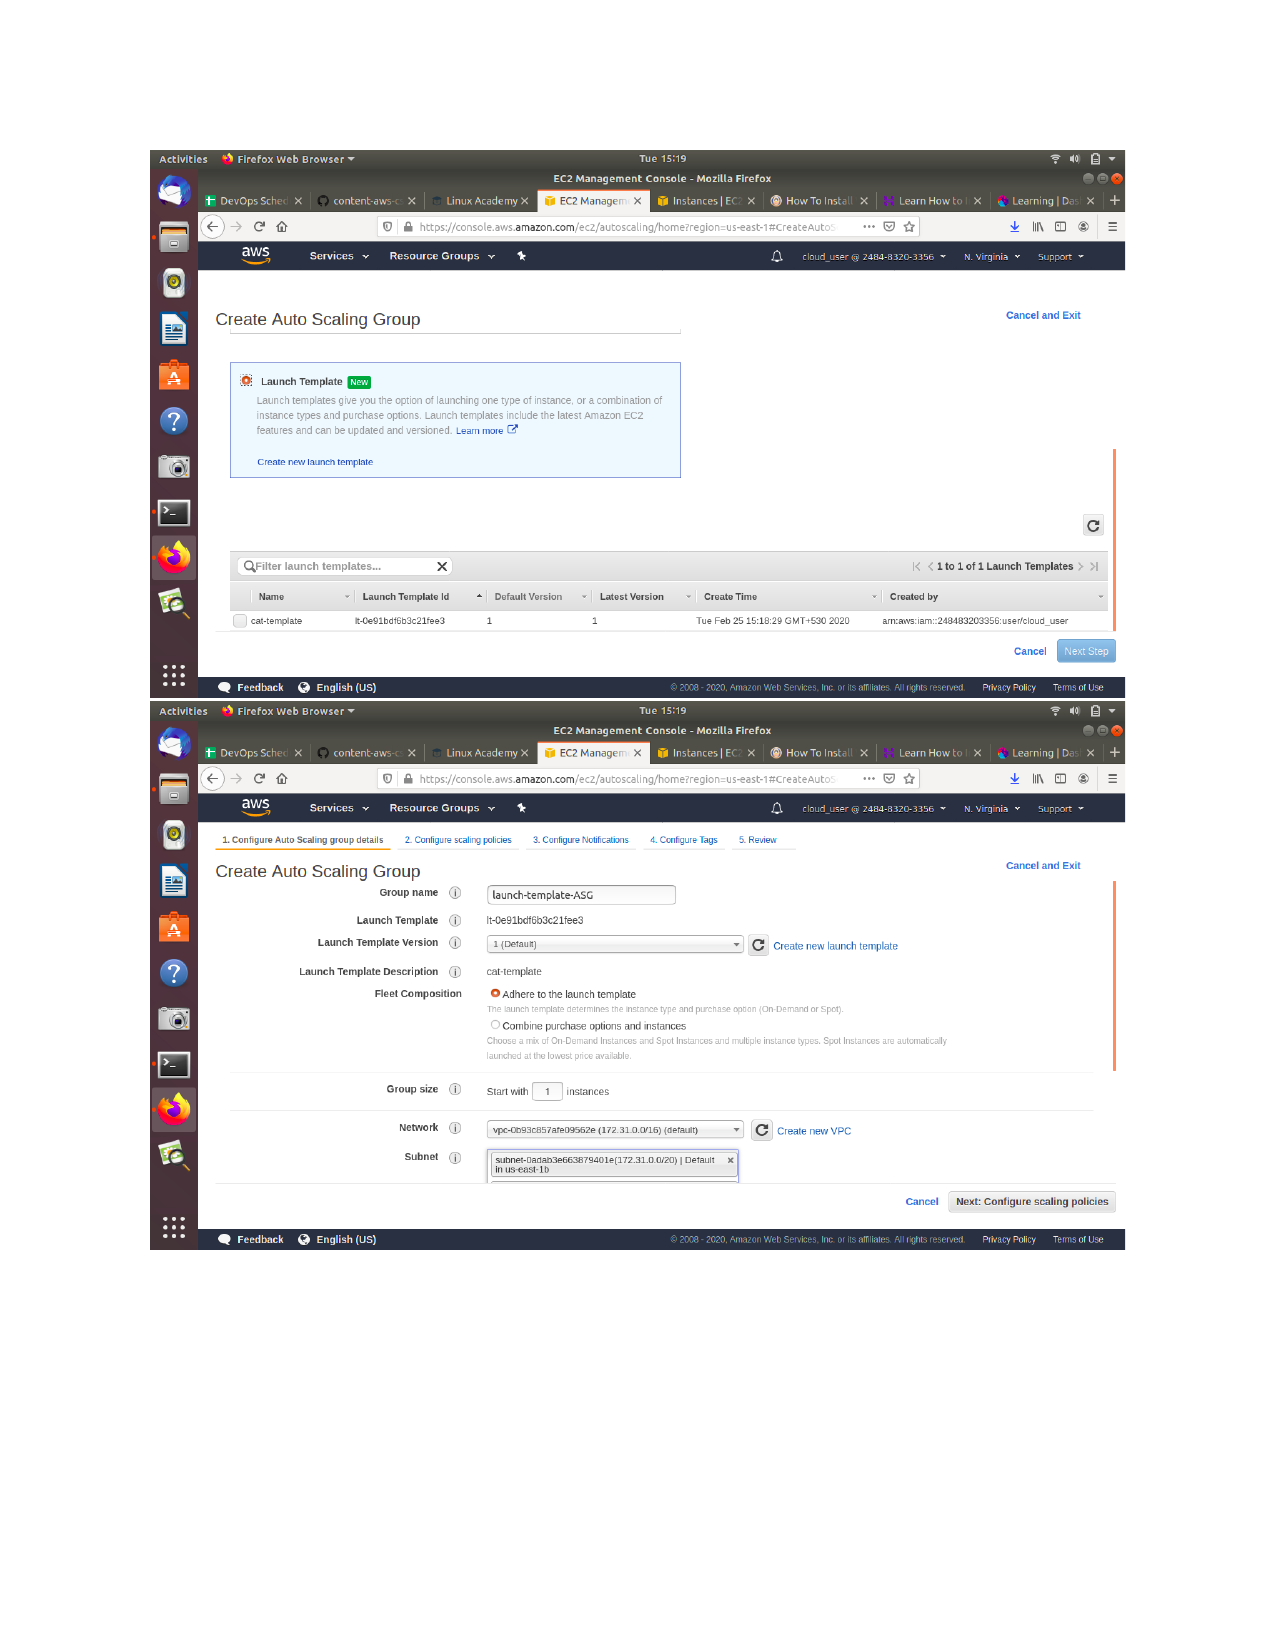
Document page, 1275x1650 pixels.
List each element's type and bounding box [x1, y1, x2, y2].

picture [150, 150, 1125, 698]
picture [150, 701, 1125, 1250]
